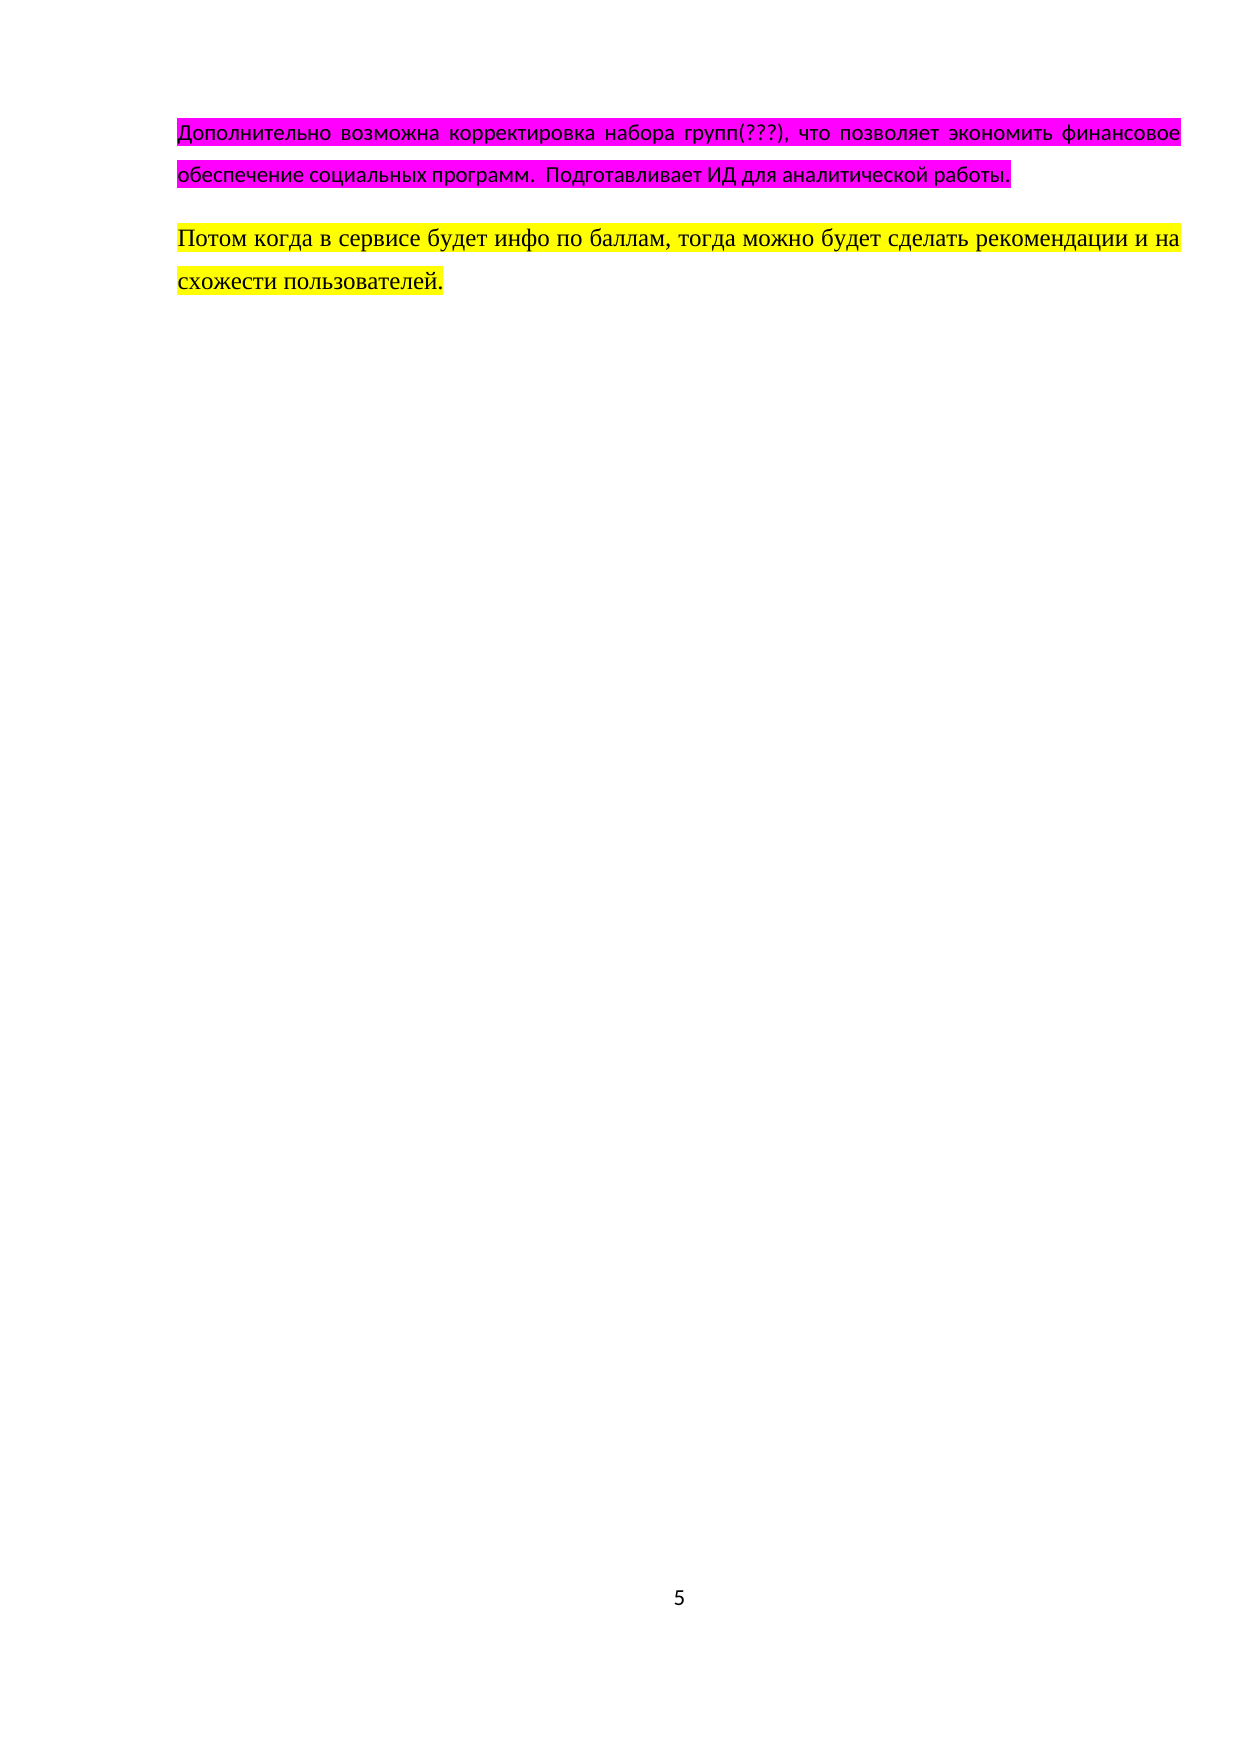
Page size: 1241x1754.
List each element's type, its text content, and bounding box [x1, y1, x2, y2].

text Потом когда в сервисе будет инфо по баллам, тогда можно будет сделать рекомендации и на схожести пользователей. [177, 252, 1181, 295]
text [177, 146, 1181, 188]
